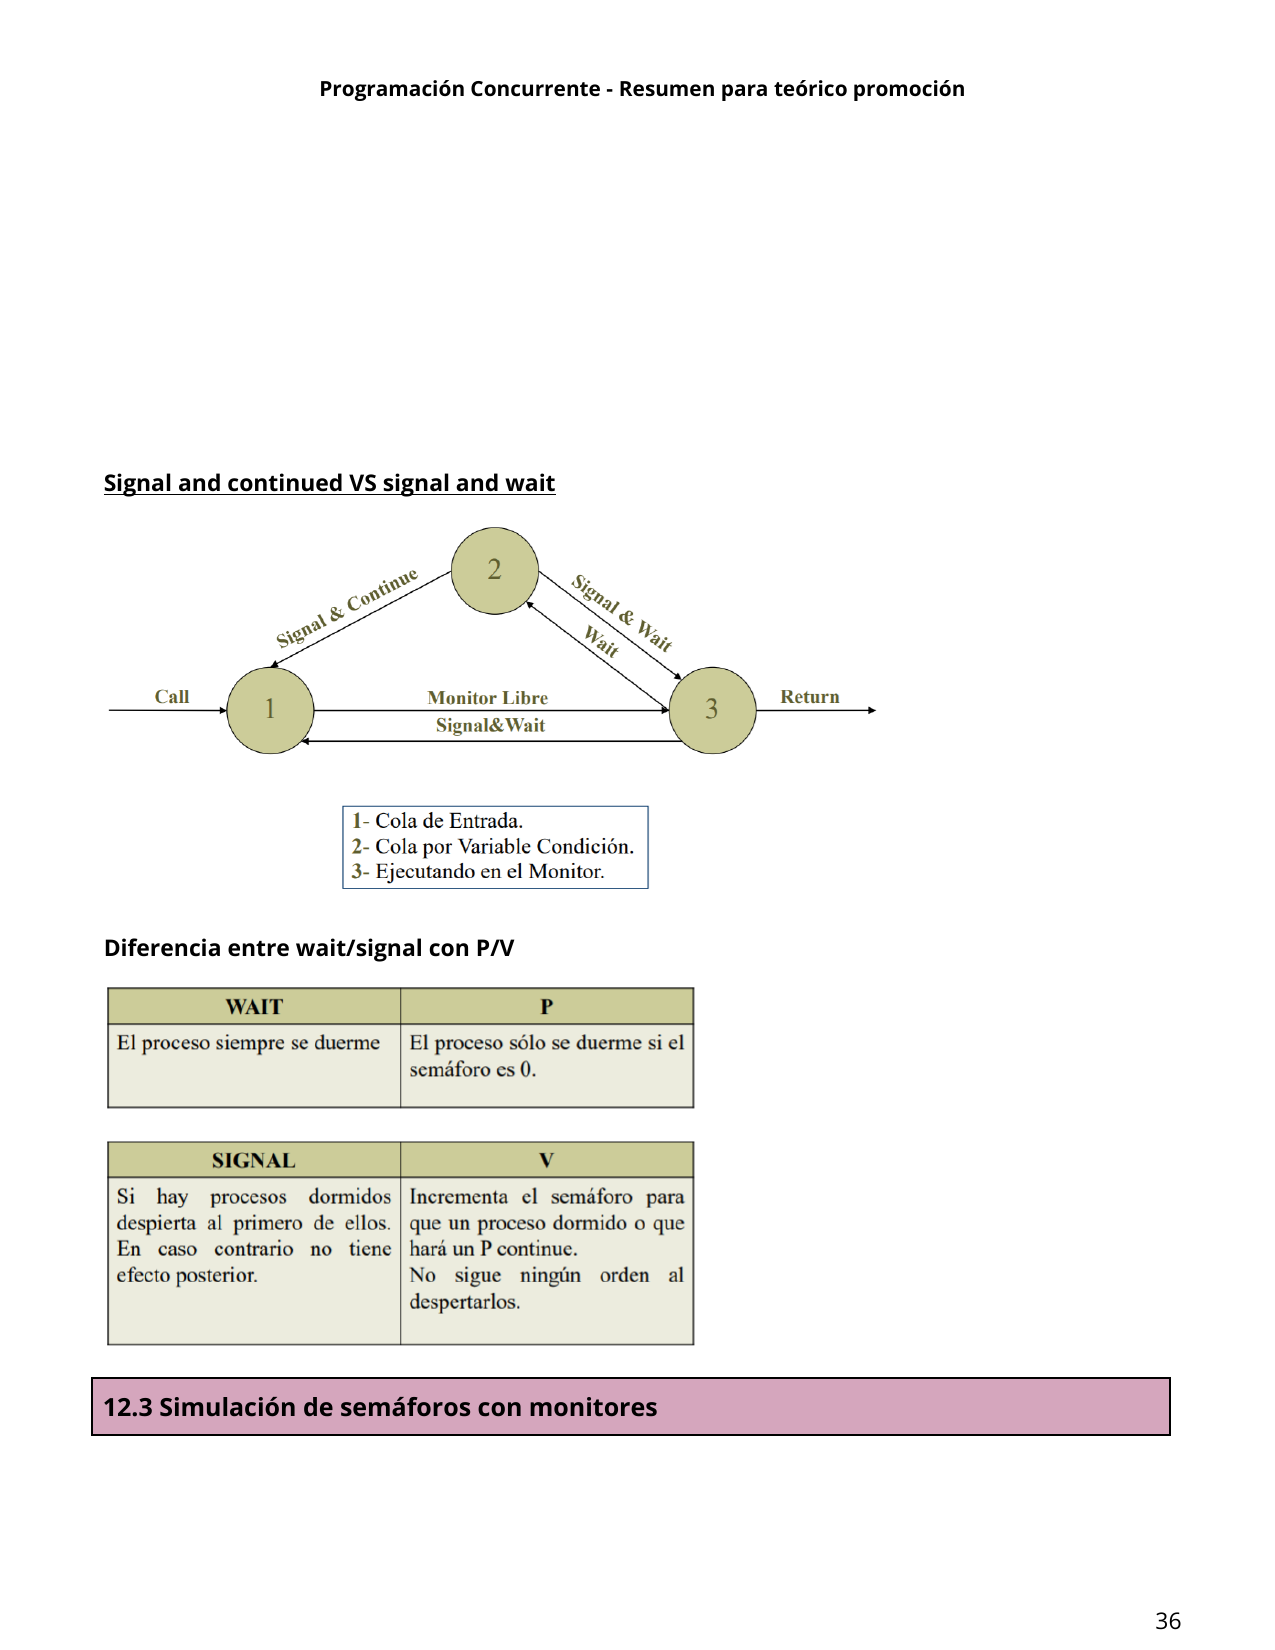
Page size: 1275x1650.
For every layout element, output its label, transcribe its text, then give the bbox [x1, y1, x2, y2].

picture [103, 983, 698, 1356]
picture [103, 519, 890, 911]
text Diferencia entre wait/signal con P/V [103, 932, 1181, 963]
text Signal and continued VS signal and wait [103, 467, 1181, 498]
table_header 12.3 Simulación de semáforos con monitores [93, 1379, 1169, 1434]
